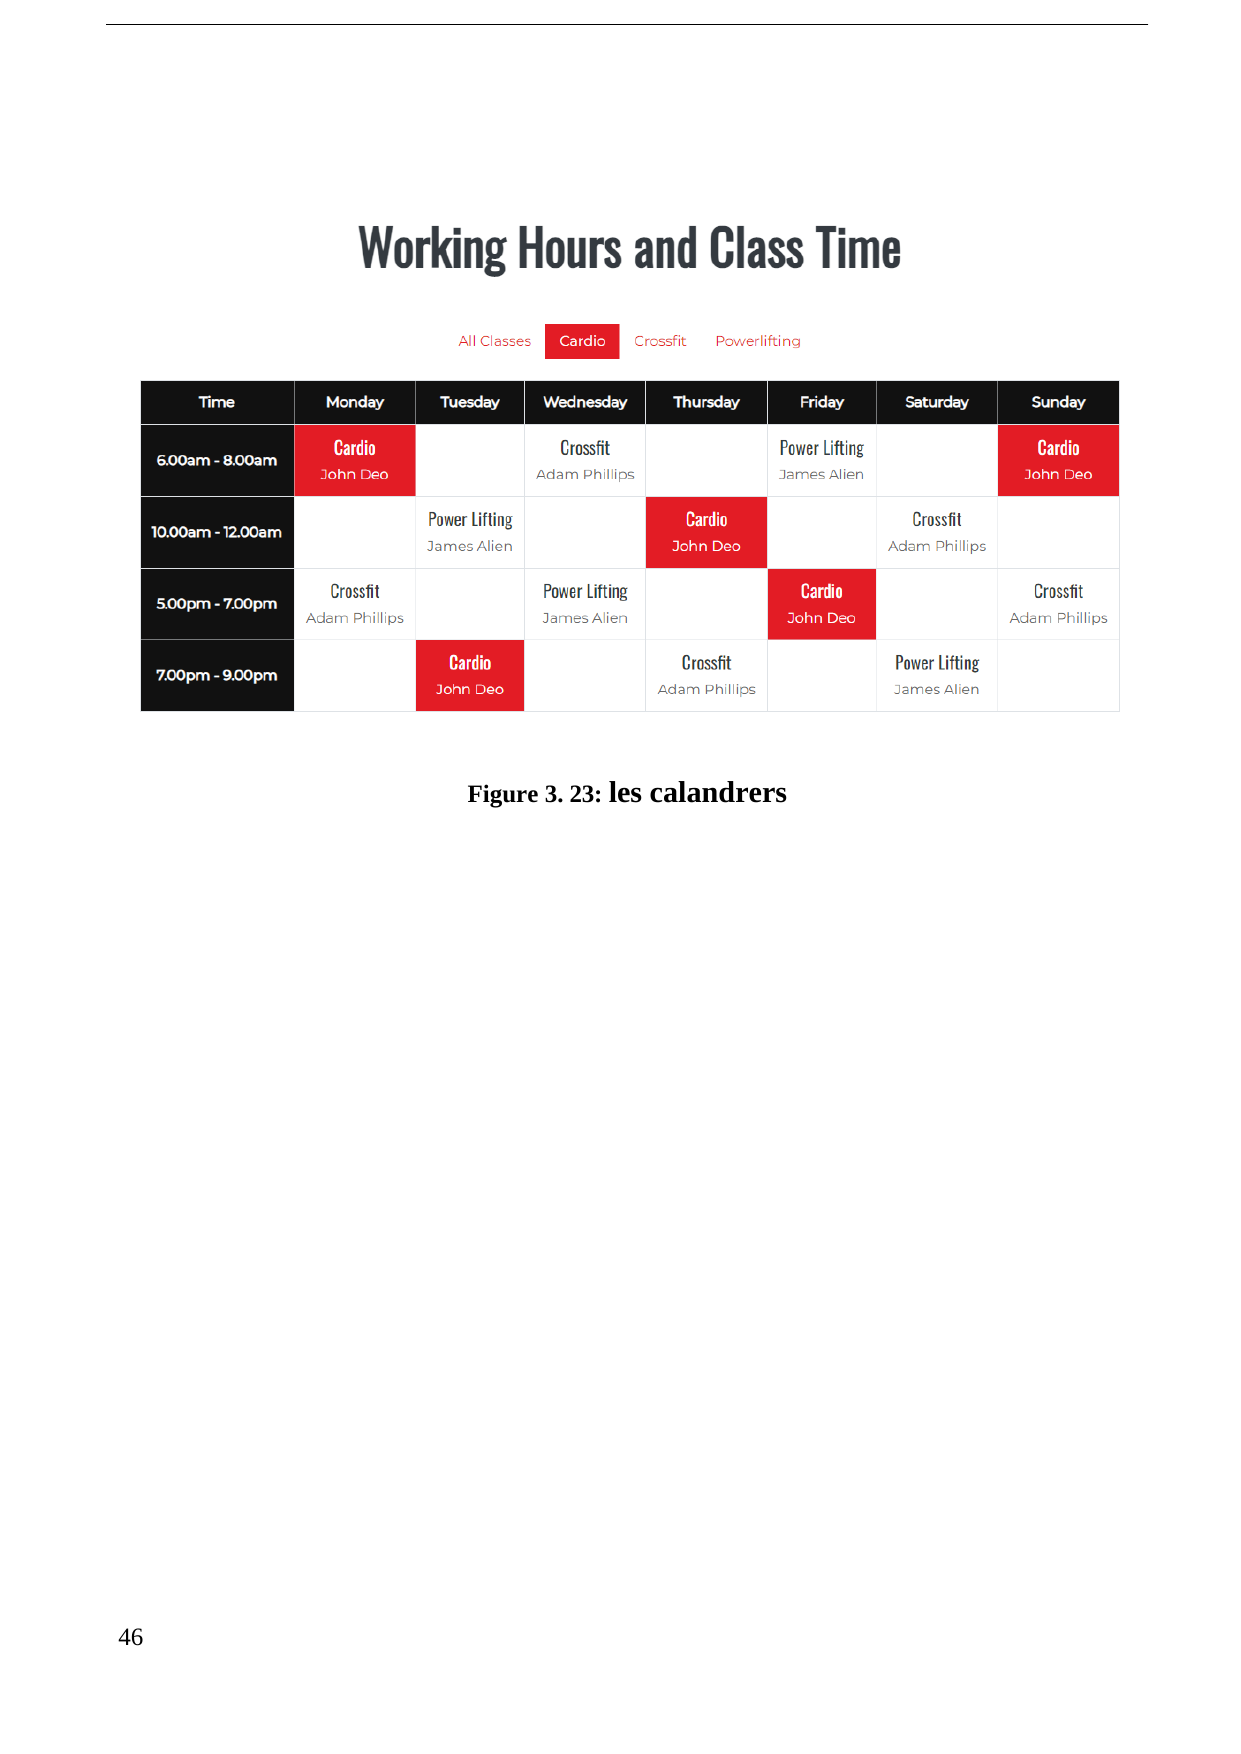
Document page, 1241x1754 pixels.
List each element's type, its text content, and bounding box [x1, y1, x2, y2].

subtitle Figure 3. 23: les calandrers [276, 774, 978, 809]
picture [106, 210, 1149, 731]
